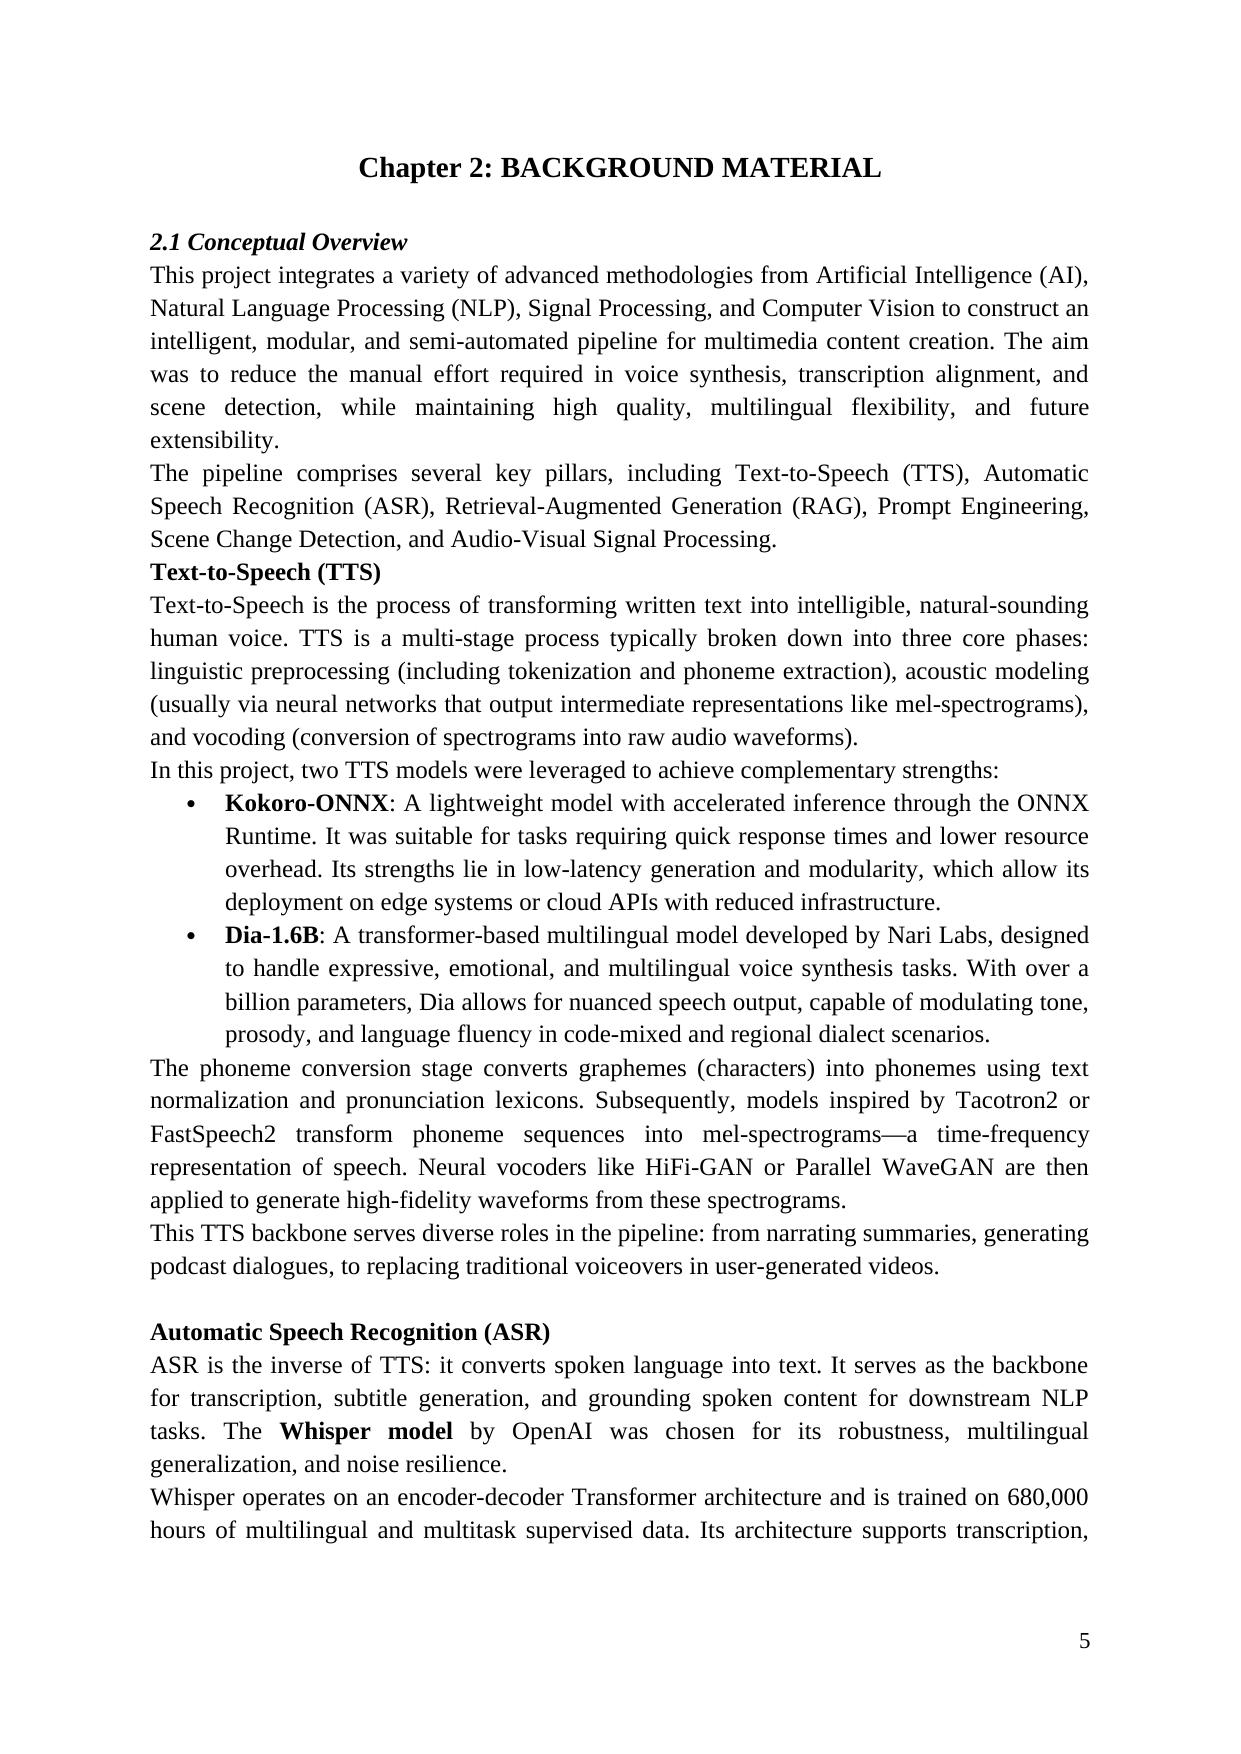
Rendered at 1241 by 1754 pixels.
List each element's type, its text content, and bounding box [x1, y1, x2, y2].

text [150, 1482, 1090, 1544]
text This TTS backbone serves diverse roles in the pipeline: from narrating summaries, generating podcast dialogues, to replacing traditional voiceovers in user-generated videos. [150, 1218, 1090, 1279]
text In this project, two TTS models were leveraged to achieve complementary strengths: [150, 755, 1090, 784]
text Automatic Speech Recognition (ASR) [150, 1317, 1090, 1346]
text ASR is the inverse of TTS: it converts spoken language into text. It serves as the backbone for transcription, subtitle generation, and grounding spoken content for downstream NLP tasks. The Whisper model by OpenAI was chosen for its robustness, multilingual generalization, and noise resilience. [150, 1350, 1090, 1478]
list Dia-1.6B: A transformer-based multilingual model developed by Nari Labs, designed to handle expressive, emotional, and multilingual voice synthesis tasks. With over a billion parameters, Dia allows for nuanced speech output, capable of modulating tone, prosody, and language fluency in code-mixed and regional dialect scenarios. [187, 921, 1090, 1048]
text This project integrates a variety of advanced methodologies from Artificial Intelligence (AI), Natural Language Processing (NLP), Signal Processing, and Computer Vision to construct an intelligent, modular, and semi-automated pipeline for multimedia content creation. The aim was to reduce the manual effort required in voice synthesis, transcription alignment, and scene detection, while maintaining high quality, multilingual flexibility, and future extensibility. [150, 260, 1090, 454]
text The pipeline comprises several key pillars, including Text-to-Speech (TTS), Automatic Speech Recognition (ASR), Retrieval-Augmented Generation (RAG), Prompt Engineering, Scene Change Detection, and Audio-Visual Signal Processing. [150, 458, 1090, 553]
text 2.1 Conceptual Overview [150, 227, 1090, 256]
text Chapter 2: BACKGROUND MATERIAL [150, 150, 1090, 183]
text Text-to-Speech (TTS) [150, 557, 1090, 586]
text Text-to-Speech is the process of transforming written text into intelligible, natural-sounding human voice. TTS is a multi-stage process typically broken down into three core phases: linguistic preprocessing (including tokenization and phoneme extraction), acoustic modeling (usually via neural networks that output intermediate representations like mel-spectrograms), and vocoding (conversion of spectrograms into raw audio waveforms). [150, 590, 1090, 751]
text The phoneme conversion stage converts graphemes (characters) into phonemes using text normalization and pronunciation lexicons. Subsequently, models inspired by Tacotron2 or FastSpeech2 transform phoneme sequences into mel-spectrograms—a time-frequency representation of speech. Neural vocoders like HiFi-GAN or Parallel WaveGAN are then applied to generate high-fidelity waveforms from these spectrograms. [150, 1053, 1090, 1213]
list Kokoro-ONNX: A lightweight model with accelerated inference through the ONNX Runtime. It was suitable for tasks requiring quick response times and lower resource overhead. Its strengths lie in low-latency generation and modularity, which allow its deployment on edge systems or cloud APIs with reduced infrastructure. [187, 788, 1090, 916]
